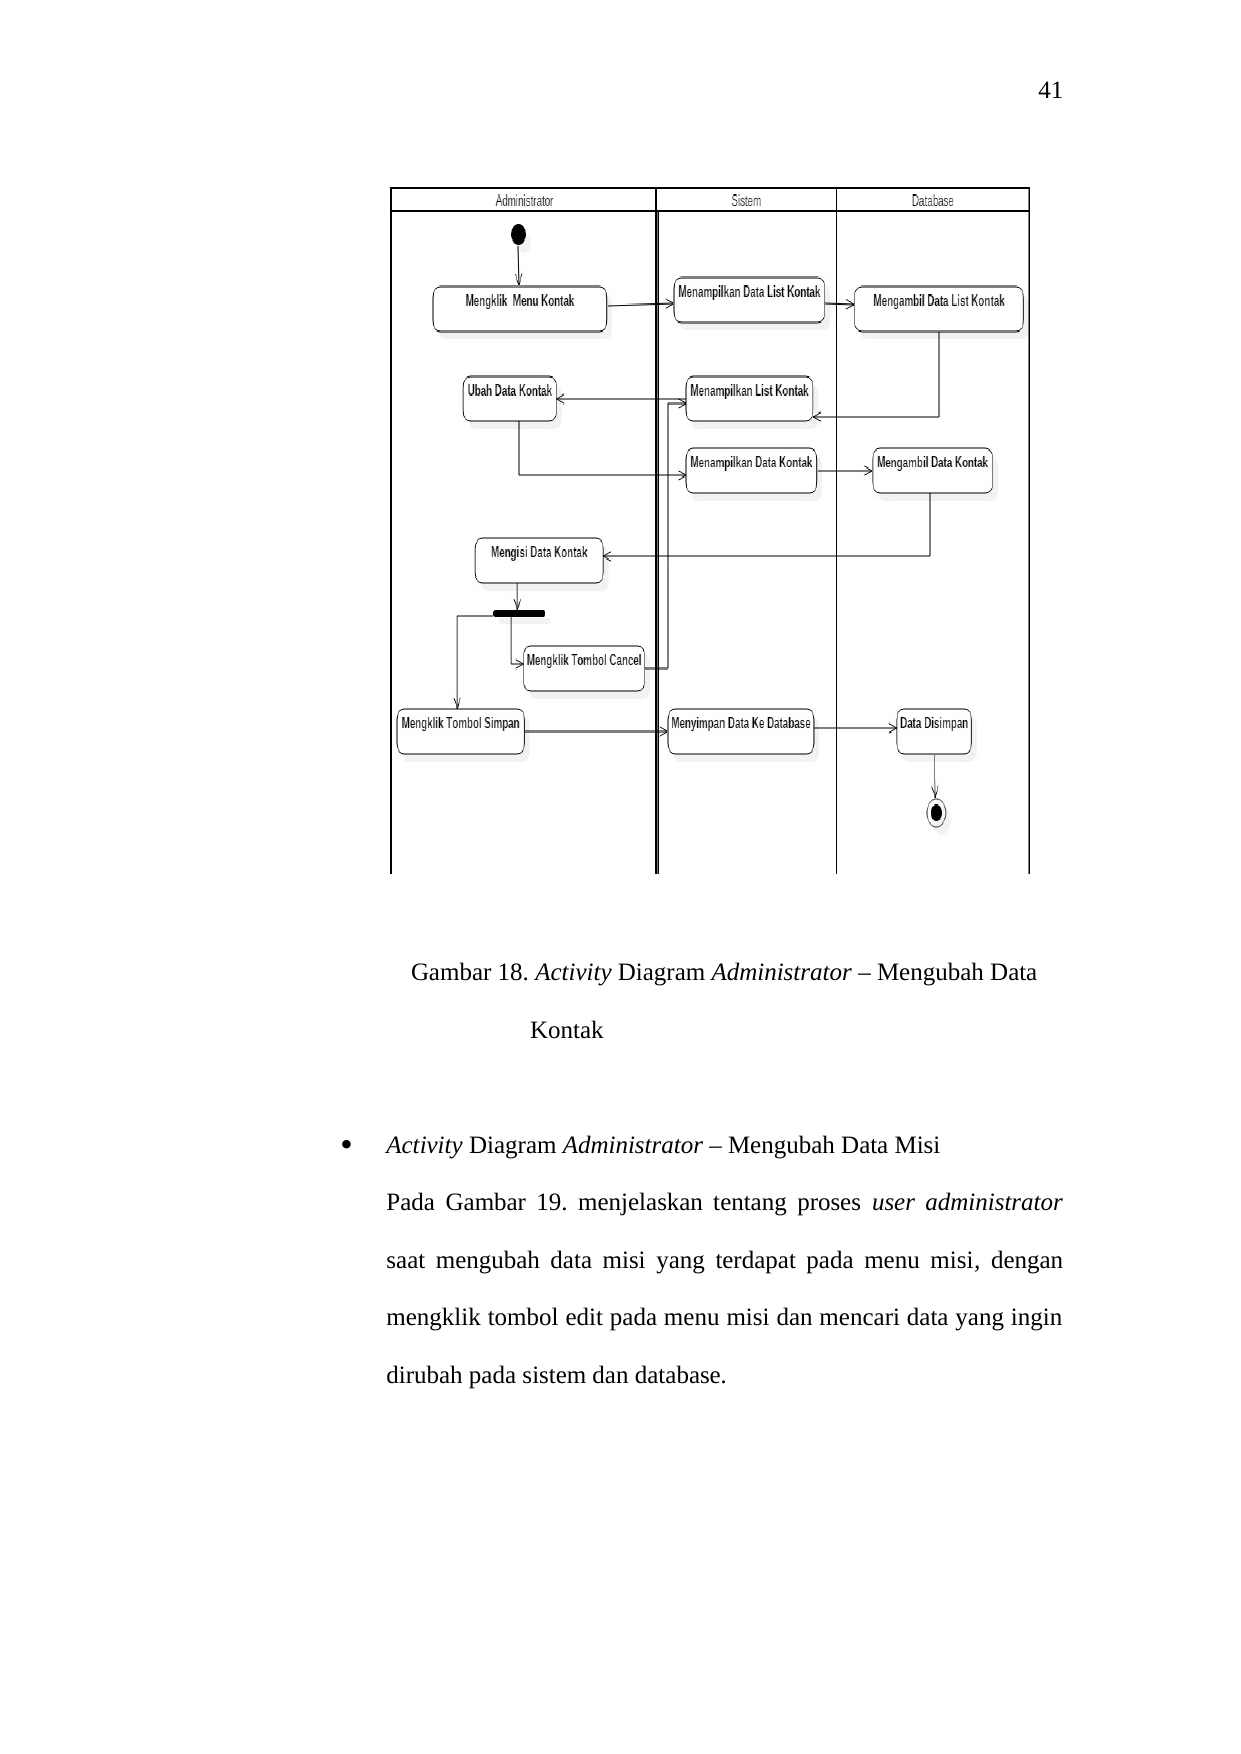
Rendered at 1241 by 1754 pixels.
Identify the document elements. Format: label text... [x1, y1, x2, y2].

list Pada Gambar 19. menjelaskan tentang proses user administrator saat mengubah data misi yang terdapat pada menu misi, dengan mengklik tombol edit pada menu misi dan mencari data yang ingin dirubah pada sistem dan database. [386, 1187, 1063, 1388]
list Kontak [460, 1015, 1063, 1043]
list Activity Diagram Administrator – Mengubah Data Misi [342, 1130, 1063, 1158]
picture [383, 177, 1059, 874]
list Gambar 18. Activity Diagram Administrator – Mengubah Data [385, 957, 1063, 986]
